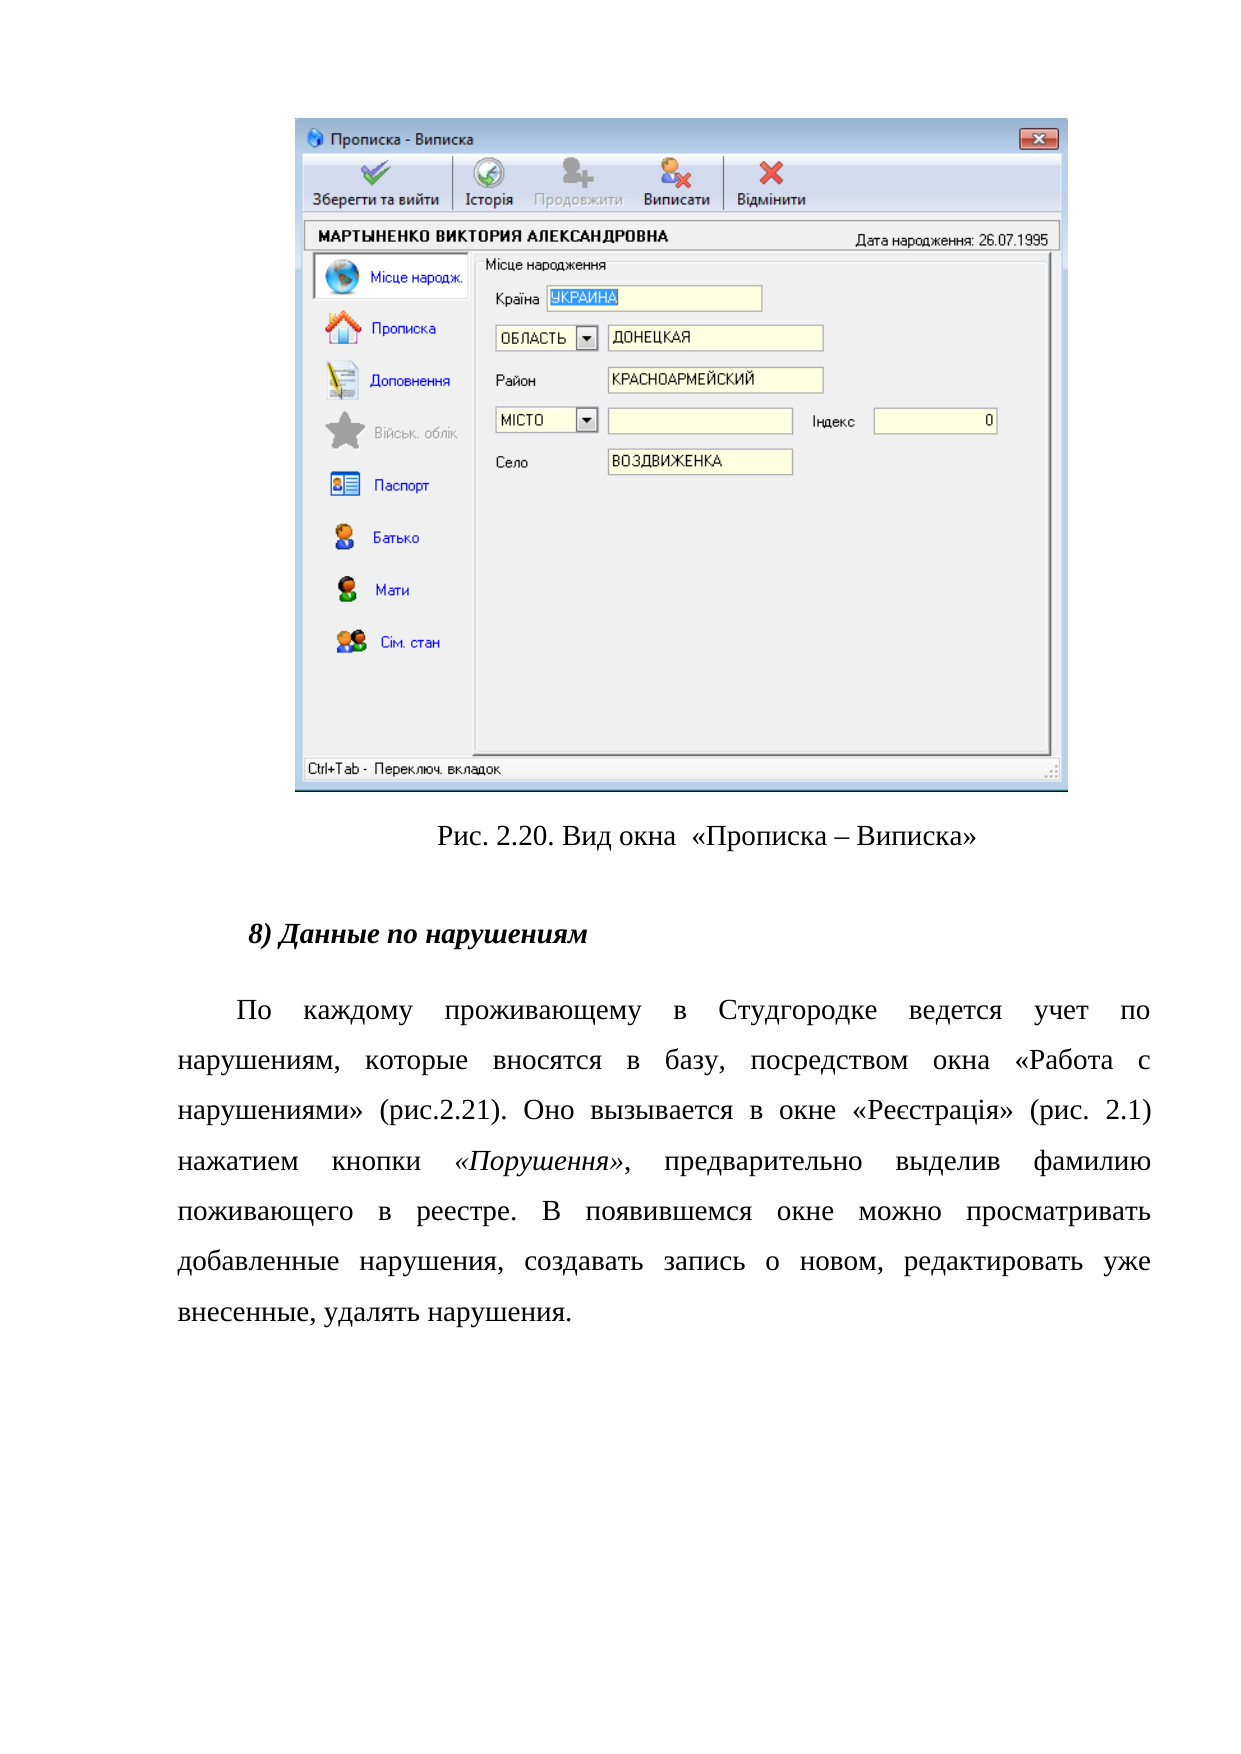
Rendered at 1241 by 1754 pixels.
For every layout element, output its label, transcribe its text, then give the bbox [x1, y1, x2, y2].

subtitle 8) Данные по нарушениям [248, 917, 1152, 950]
text По каждому проживающему в Студгородке ведется учет по нарушениям, которые вносятся в базу, посредством окна «Работа с нарушениями» (рис.2.21). Оно вызывается в окне «Реєстрація» (рис. 2.1) нажатием кнопки «Порушення», предварительно выделив фамилию поживающего в реестре. В появившемся окне можно просматривать добавленные нарушения, создавать запись о новом, редактировать уже внесенные, удалять нарушения. [177, 992, 1152, 1327]
picture [295, 118, 1068, 792]
